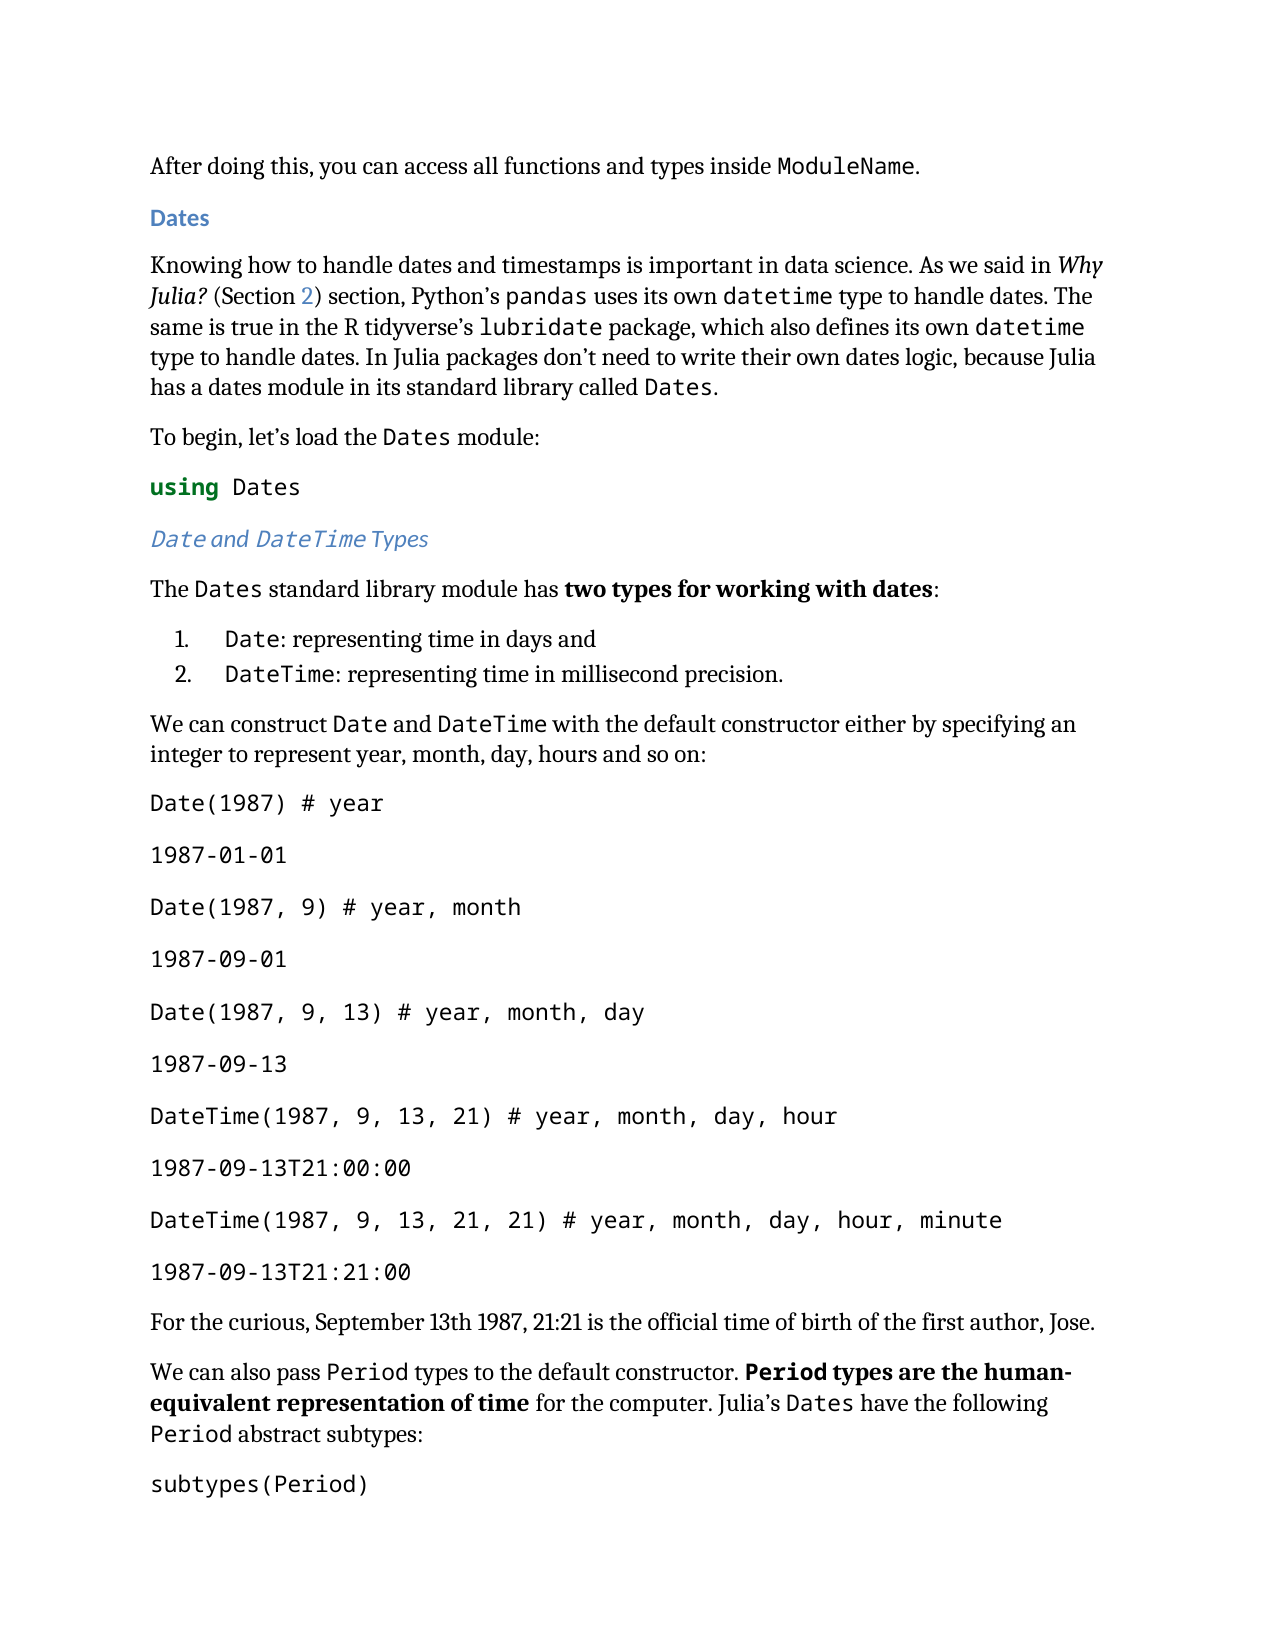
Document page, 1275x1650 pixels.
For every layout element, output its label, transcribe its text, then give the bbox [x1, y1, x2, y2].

text using Dates [150, 471, 1125, 503]
text 1987-09-13 [150, 1048, 1125, 1079]
text Date(1987, 9) # year, month [150, 891, 1125, 923]
text Knowing how to handle dates and timestamps is important in data science. As we said in Why Julia? (Section 2) section, Python’s pandas uses its own datetime type to handle dates. The same is true in the R tidyverse’s lubridate package, which also defines its own datetime type to handle dates. In Julia packages don’t need to write their own dates logic, because Julia has a dates module in its standard library called Dates. [150, 251, 1125, 403]
text We can also pass Period types to the default constructor. Period types are the human-equivalent representation of time for the computer. Julia’s Dates have the following Period abstract subtypes: [150, 1356, 1125, 1449]
text DateTime(1987, 9, 13, 21, 21) # year, month, day, hour, minute [150, 1204, 1125, 1235]
list DateTime: representing time in millisecond precision. [175, 658, 1125, 690]
text For the curious, September 13th 1987, 21:21 is the official time of birth of the first author, Jose. [150, 1308, 1125, 1337]
text Date(1987) # year [150, 787, 1125, 818]
text The Dates standard library module has two types for working with dates: [150, 573, 1125, 605]
text To begin, let’s load the Dates module: [150, 421, 1125, 453]
list Date: representing time in days and [175, 623, 1125, 655]
subtitle Date and DateTime Types [150, 523, 1125, 555]
text Date(1987, 9, 13) # year, month, day [150, 996, 1125, 1027]
text 1987-09-01 [150, 943, 1125, 975]
text 1987-09-13T21:21:00 [150, 1256, 1125, 1287]
text We can construct Date and DateTime with the default constructor either by specifying an integer to represent year, month, day, hours and so on: [150, 708, 1125, 768]
text subtypes(Period) [150, 1468, 1125, 1499]
text After doing this, you can access all functions and types inside ModuleName. [150, 150, 1125, 181]
subtitle Dates [150, 202, 1125, 233]
text 1987-01-01 [150, 839, 1125, 871]
text DateTime(1987, 9, 13, 21) # year, month, day, hour [150, 1100, 1125, 1131]
text 1987-09-13T21:00:00 [150, 1152, 1125, 1183]
